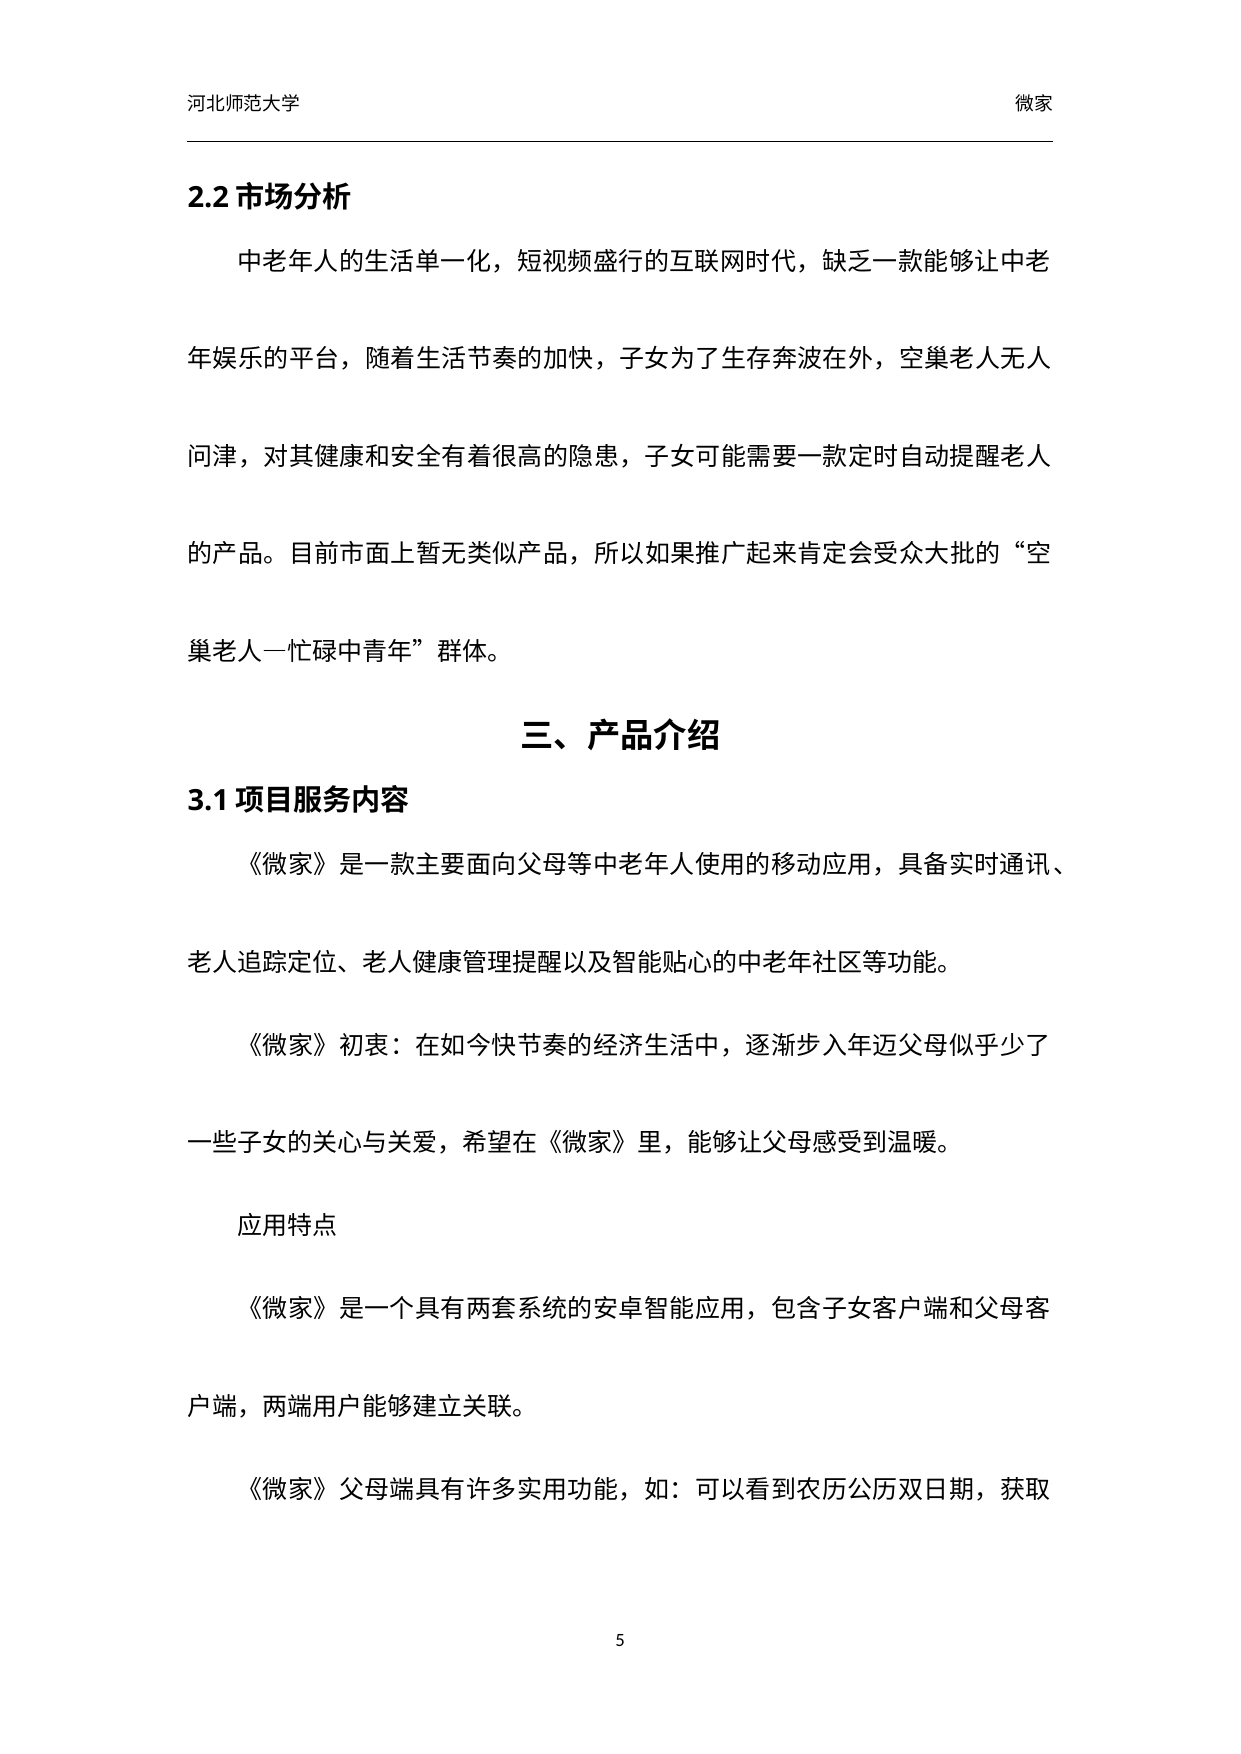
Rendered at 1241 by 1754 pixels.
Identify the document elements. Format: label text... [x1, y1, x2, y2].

text 《微家》是一款主要面向父母等中老年人使用的移动应用，具备实时通讯、老人追踪定位、老人健康管理提醒以及智能贴心的中老年社区等功能。 [187, 830, 1053, 993]
text 2.2市场分析 [187, 162, 1053, 227]
text 中老年人的生活单一化，短视频盛行的互联网时代，缺乏一款能够让中老年娱乐的平台，随着生活节奏的加快，子女为了生存奔波在外，空巢老人无人问津，对其健康和安全有着很高的隐患，子女可能需要一款定时自动提醒老人的产品。目前市面上暂无类似产品，所以如果推广起来肯定会受众大批的“空巢老人—忙碌中青年”群体。 [187, 227, 1053, 682]
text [187, 1455, 1053, 1520]
text 《微家》是一个具有两套系统的安卓智能应用，包含子女客户端和父母客户端，两端用户能够建立关联。 [187, 1274, 1053, 1437]
text 3.1项目服务内容 [187, 765, 1053, 830]
text 《微家》初衷：在如今快节奏的经济生活中，逐渐步入年迈父母似乎少了一些子女的关心与关爱，希望在《微家》里，能够让父母感受到温暖。 [187, 1011, 1053, 1173]
text 应用特点 [187, 1191, 1053, 1256]
list 产品介绍 [187, 700, 1053, 765]
